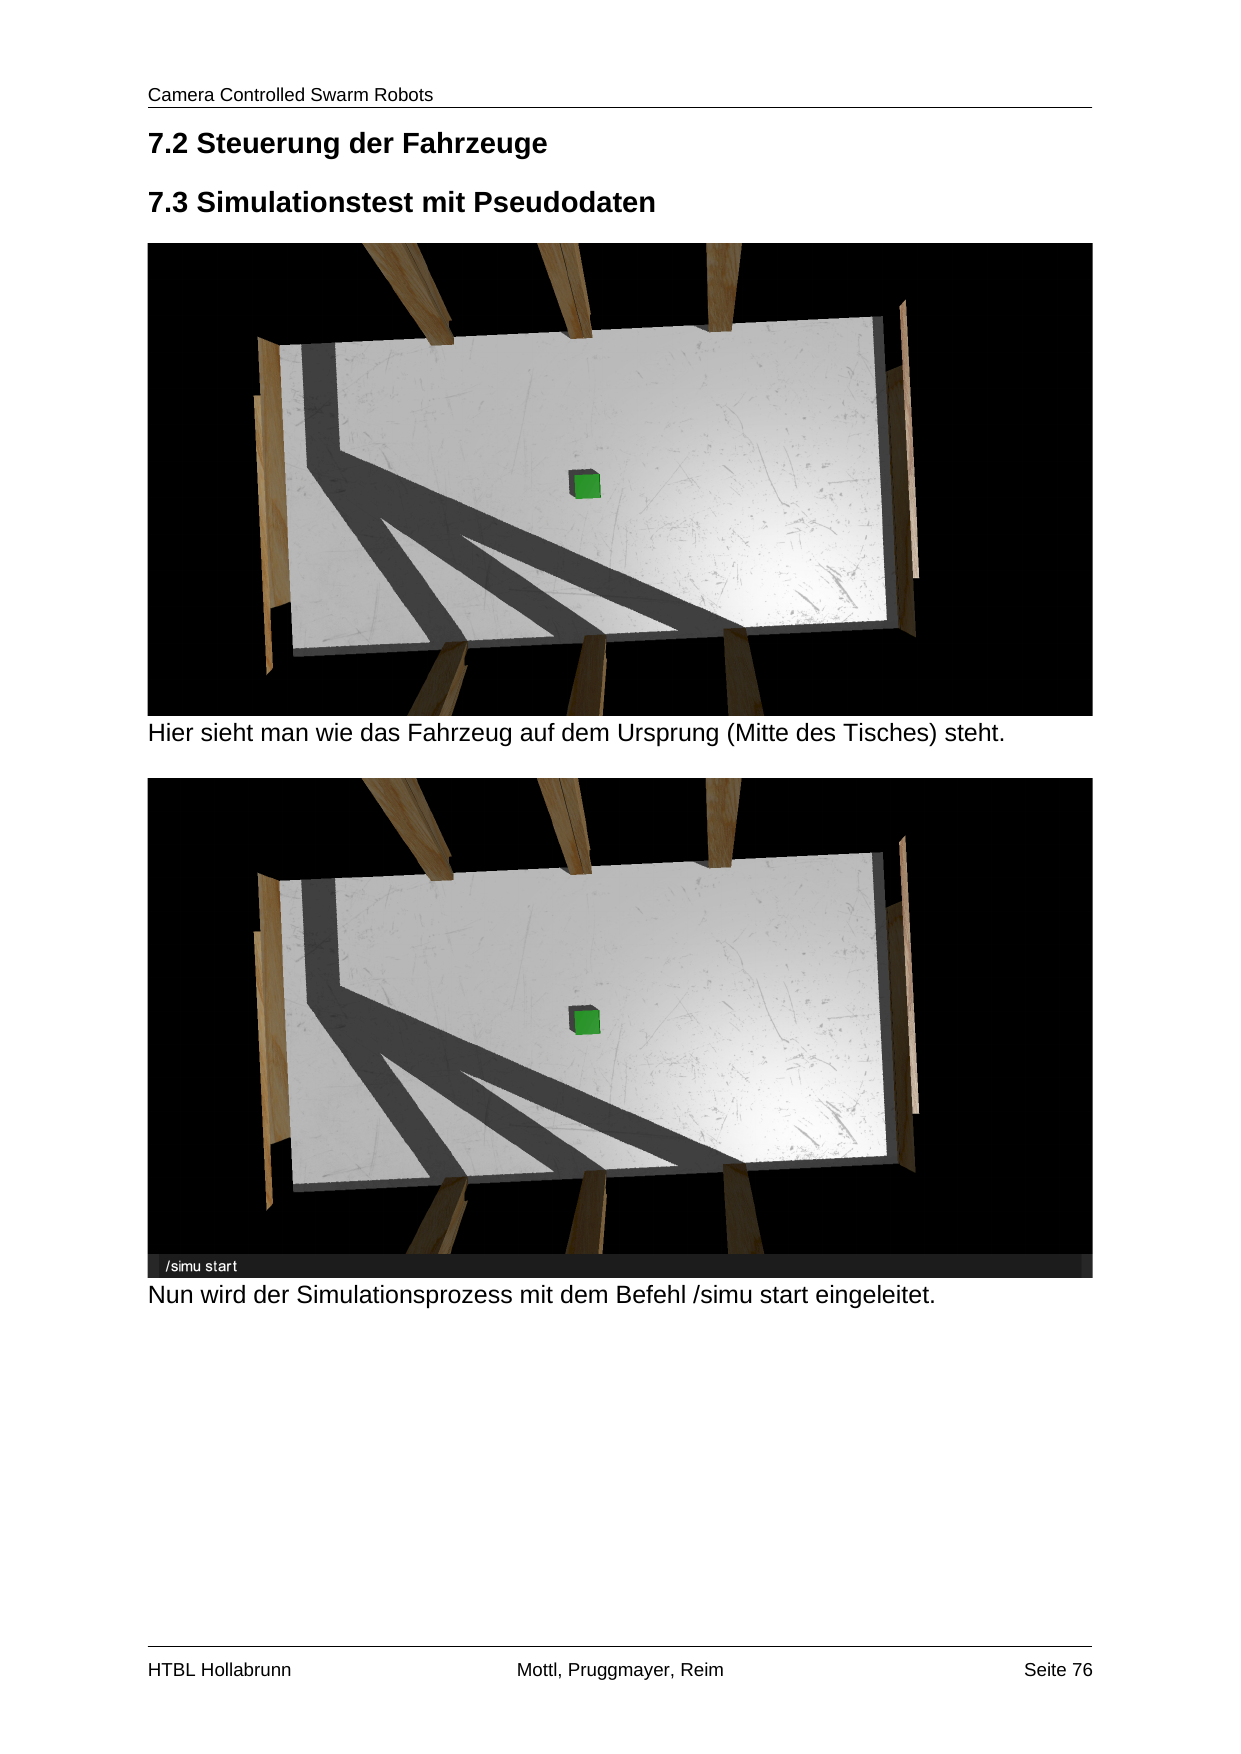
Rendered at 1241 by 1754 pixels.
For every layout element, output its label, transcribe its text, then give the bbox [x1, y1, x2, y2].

picture [147, 243, 1093, 716]
text Nun wird der Simulationsprozess mit dem Befehl /simu start eingeleitet. [148, 1278, 1092, 1309]
subtitle Steuerung der Fahrzeuge [148, 126, 1092, 160]
subtitle Simulationstest mit Pseudodaten [148, 185, 1092, 218]
picture [147, 778, 1093, 1278]
text Hier sieht man wie das Fahrzeug auf dem Ursprung (Mitte des Tisches) steht. [148, 716, 1092, 747]
